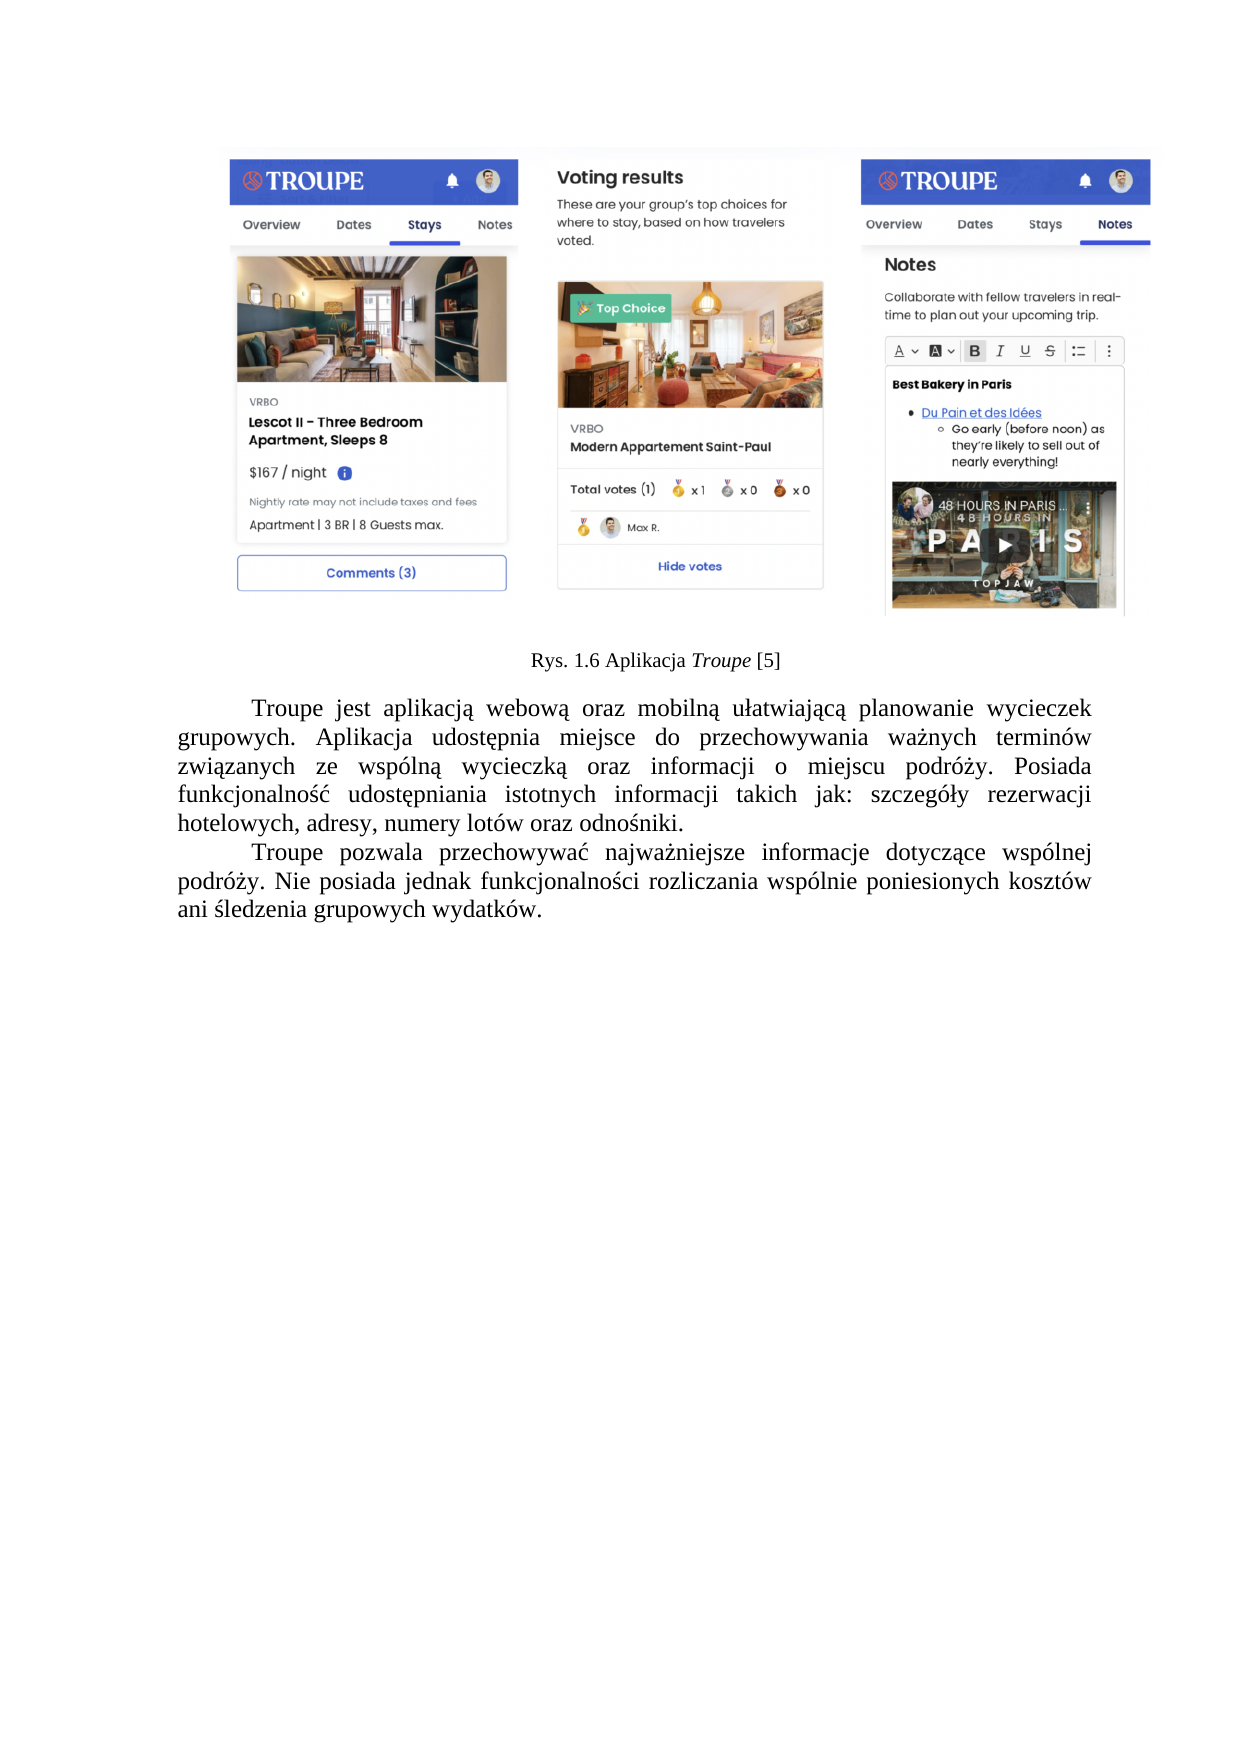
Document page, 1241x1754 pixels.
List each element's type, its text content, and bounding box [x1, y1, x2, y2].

picture [218, 147, 1164, 628]
text Rys. . Aplikacja Troupe [177, 648, 1092, 672]
text Troupe jest aplikacją webową oraz mobilną ułatwiającą planowanie wycieczek grupowych. Aplikacja udostępnia miejsce do przechowywania ważnych terminów związanych ze wspólną wycieczką oraz informacji o miejscu podróży. Posiada funkcjonalność udostępniania istotnych informacji takich jak: szczegóły rezerwacji hotelowych, adresy, numery lotów oraz odnośniki. [177, 693, 1092, 837]
text Troupe pozwala przechowywać najważniejsze informacje dotyczące wspólnej podróży. Nie posiada jednak funkcjonalności rozliczania wspólnie poniesionych kosztów ani śledzenia grupowych wydatków. [177, 837, 1092, 923]
